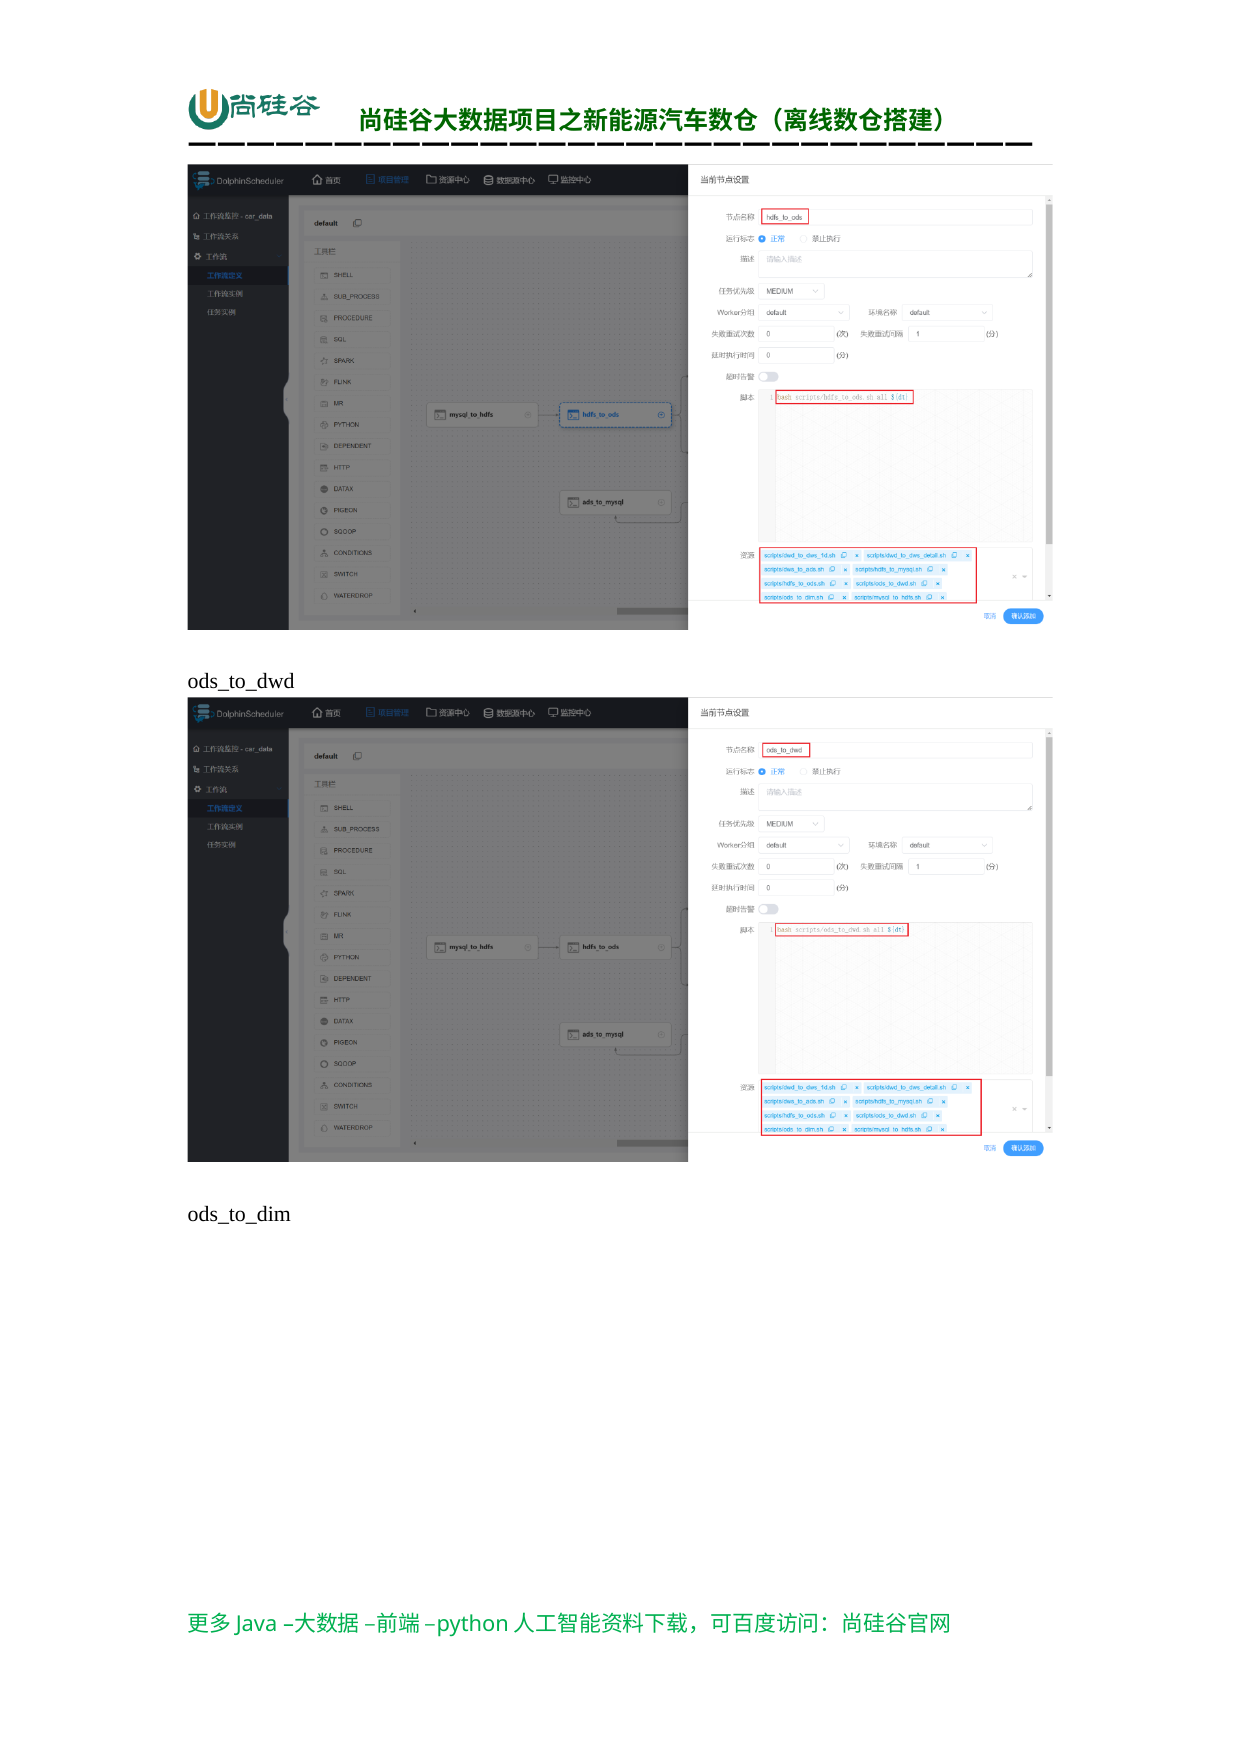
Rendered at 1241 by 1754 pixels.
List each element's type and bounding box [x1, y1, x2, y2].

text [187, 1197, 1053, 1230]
picture [187, 164, 1053, 630]
picture [187, 697, 1053, 1162]
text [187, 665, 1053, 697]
picture [187, 88, 320, 130]
